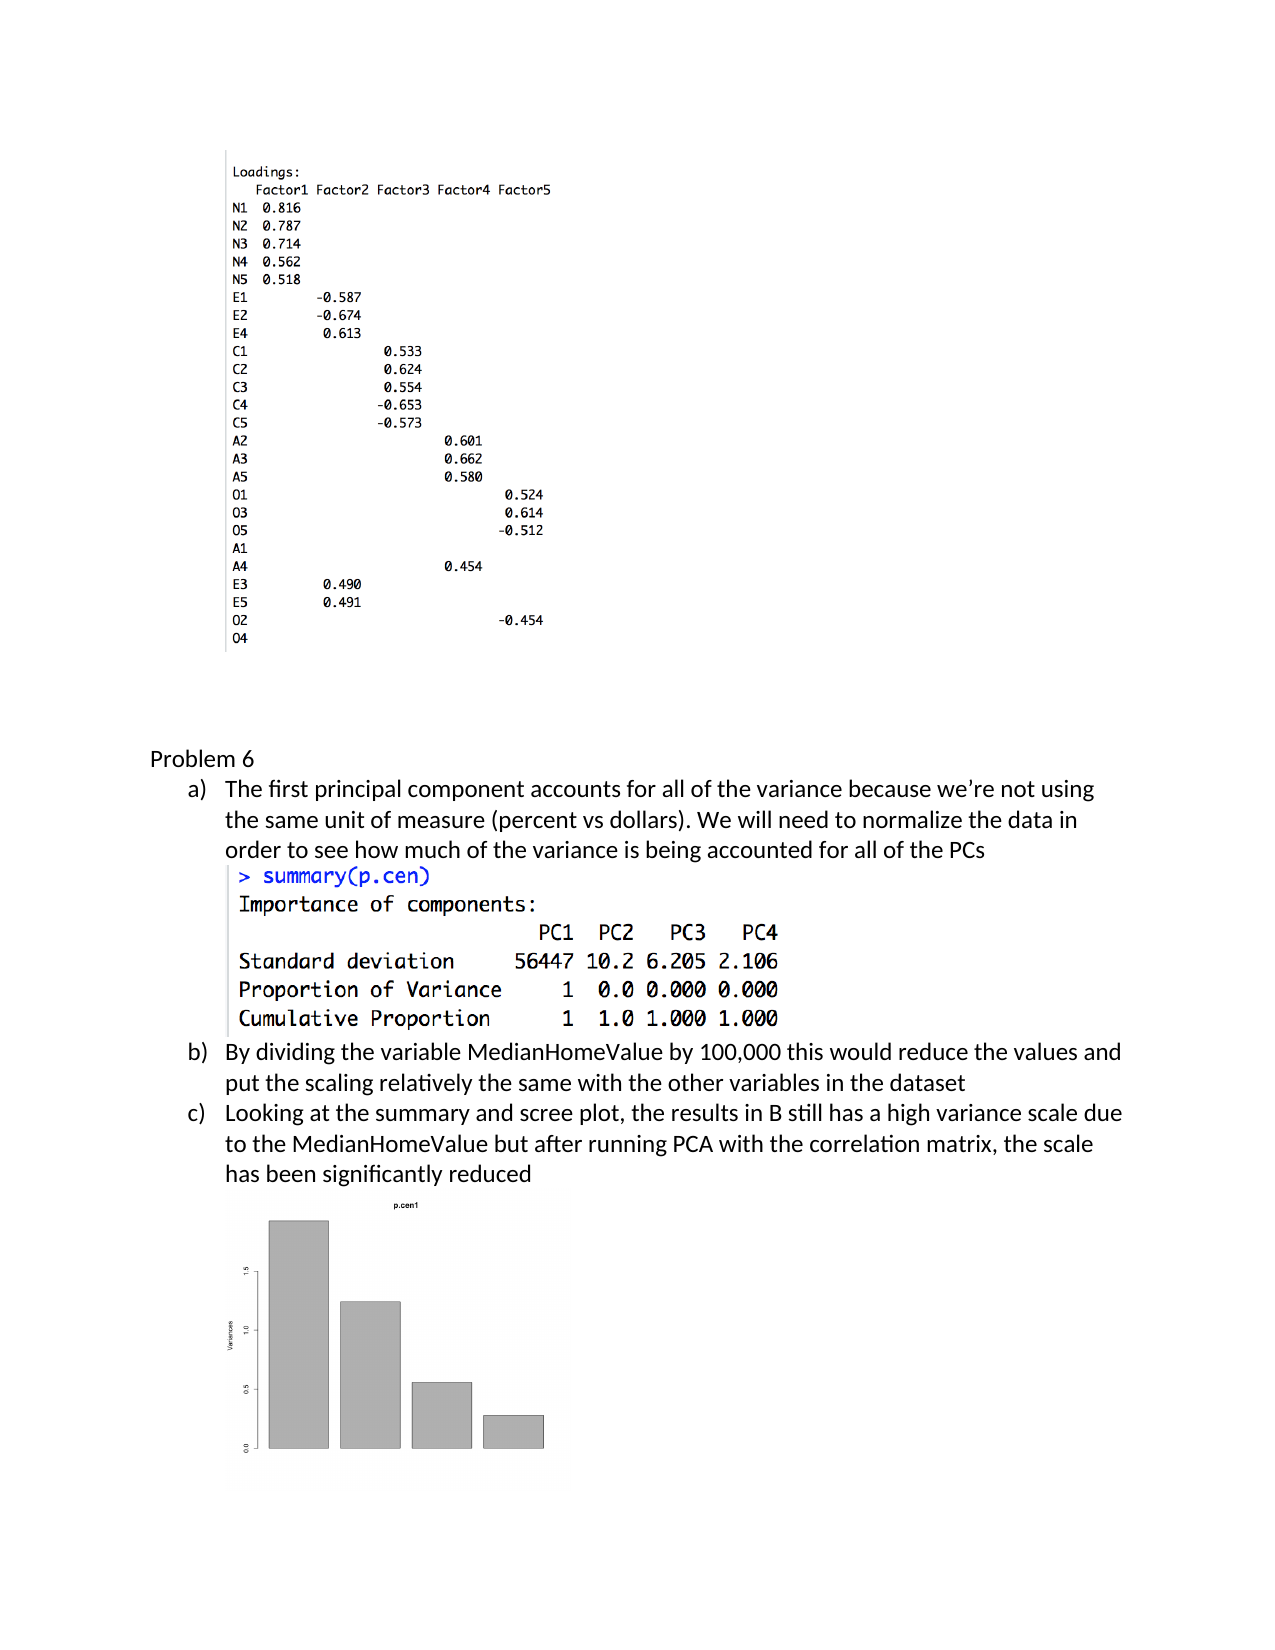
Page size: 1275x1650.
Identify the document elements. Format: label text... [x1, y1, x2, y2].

picture [225, 1188, 571, 1491]
list The first principal component accounts for all of the variance because we’re not using the same unit of measure (percent vs dollars). We will need to normalize the data in order to see how much of the variance is being accounted for all of the PCs [187, 773, 1125, 865]
picture [225, 865, 806, 1037]
text Problem 6 [150, 743, 1125, 773]
list Looking at the summary and scree plot, the results in B still has a high variance scale due to the MedianHomeValue but after running PCA with the correlation matrix, the scale has been significantly reduced [187, 1097, 1125, 1189]
list By dividing the variable MedianHomeValue by 100,000 this would reduce the values and put the scaling relatively the same with the other variables in the dataset [187, 1036, 1125, 1097]
picture [225, 150, 587, 652]
